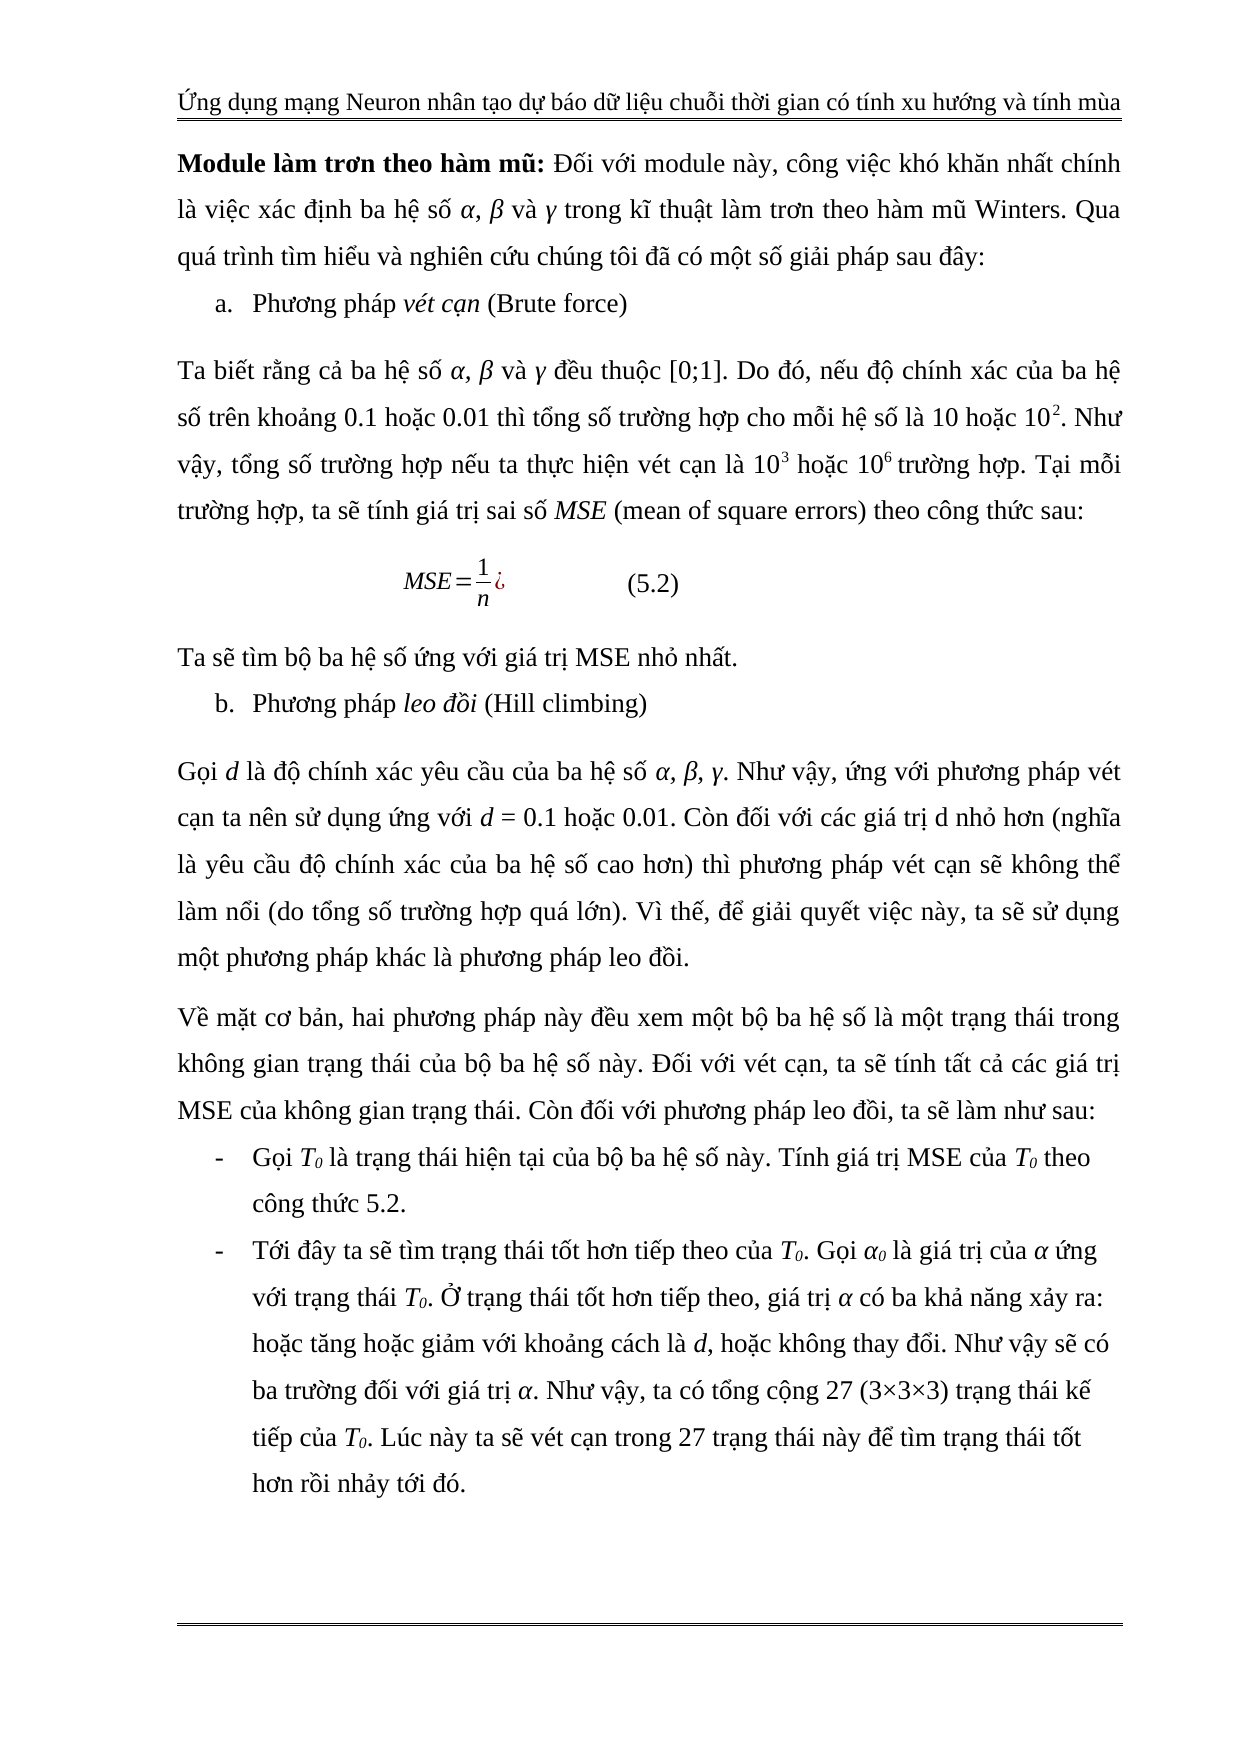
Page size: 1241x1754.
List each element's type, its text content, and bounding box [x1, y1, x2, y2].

list Phương pháp leo đồi (Hill climbing) [214, 687, 1122, 718]
list Phương pháp vét cạn (Brute force) [214, 287, 1122, 318]
list Tới đây ta sẽ tìm trạng thái tốt hơn tiếp theo của T0. Gọi α0 là giá trị của α ứng với trạng thái T0. Ở trạng thái tốt hơn tiếp theo, giá trị α có ba khả năng xảy ra: hoặc tăng hoặc giảm với khoảng cách là d, hoặc không thay đổi. Như vậy sẽ có ba trường đối với giá trị α. Như vậy, ta có tổng cộng 27 (3×3×3) trạng thái kế tiếp của T0. Lúc này ta sẽ vét cạn trong 27 trạng thái này để tìm trạng thái tốt hơn rồi nhảy tới đó. [214, 1234, 1122, 1498]
text Về mặt cơ bản, hai phương pháp này đều xem một bộ ba hệ số là một trạng thái trong không gian trạng thái của bộ ba hệ số này. Đối với vét cạn, ta sẽ tính tất cả các giá trị MSE của không gian trạng thái. Còn đối với phương pháp leo đồi, ta sẽ làm như sau: [177, 1001, 1122, 1125]
list Gọi T0 là trạng thái hiện tại của bộ ba hệ số này. Tính giá trị MSE của T0 theo công thức 5.2. [214, 1141, 1122, 1218]
text Module làm trơn theo hàm mũ: Đối với module này, công việc khó khăn nhất chính là việc xác định ba hệ số α, β và γ trong kĩ thuật làm trơn theo hàm mũ Winters. Qua quá trình tìm hiểu và nghiên cứu chúng tôi đã có một số giải pháp sau đây: [177, 147, 1122, 271]
text Ta biết rằng cả ba hệ số α, β và γ đều thuộc [0;1]. Do đó, nếu độ chính xác của ba hệ số trên khoảng 0.1 hoặc 0.01 thì tổng số trường hợp cho mỗi hệ số là 10 hoặc 102. Như vậy, tổng số trường hợp nếu ta thực hiện vét cạn là 103 hoặc 106 trường hợp. Tại mỗi trường hợp, ta sẽ tính giá trị sai số MSE (mean of square errors) theo công thức sau: [177, 354, 1122, 526]
text (5.2) [327, 554, 1122, 613]
text Gọi d là độ chính xác yêu cầu của ba hệ số α, β, γ. Như vậy, ứng với phương pháp vét cạn ta nên sử dụng ứng với d = 0.1 hoặc 0.01. Còn đối với các giá trị d nhỏ hơn (nghĩa là yêu cầu độ chính xác của ba hệ số cao hơn) thì phương pháp vét cạn sẽ không thể làm nổi (do tổng số trường hợp quá lớn). Vì thế, để giải quyết việc này, ta sẽ sử dụng một phương pháp khác là phương pháp leo đồi. [177, 755, 1122, 973]
text Ta sẽ tìm bộ ba hệ số ứng với giá trị MSE nhỏ nhất. [177, 641, 1122, 672]
